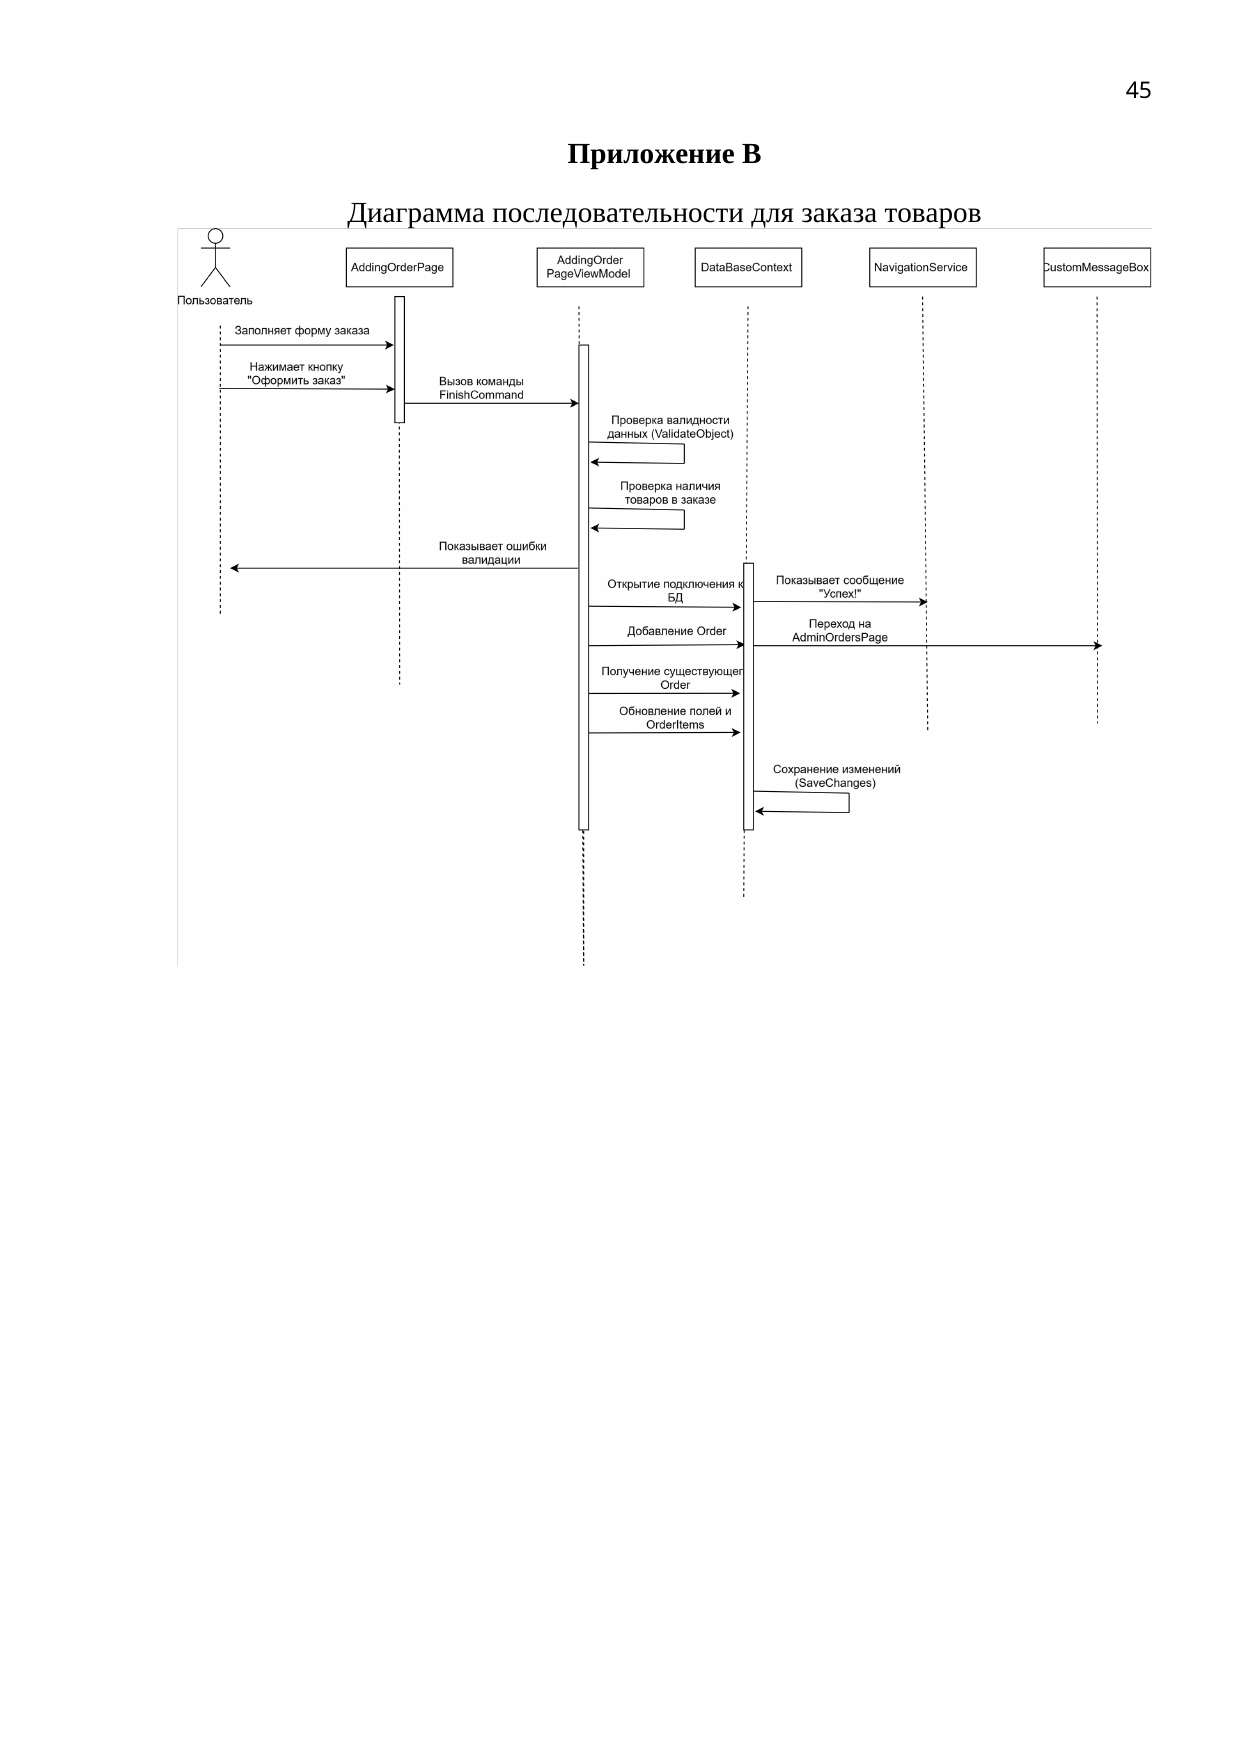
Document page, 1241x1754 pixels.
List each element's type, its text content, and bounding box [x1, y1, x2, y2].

text Диаграмма последовательности для заказа товаров [177, 195, 1152, 228]
subtitle Приложение В [177, 136, 1152, 170]
picture [177, 228, 1152, 967]
